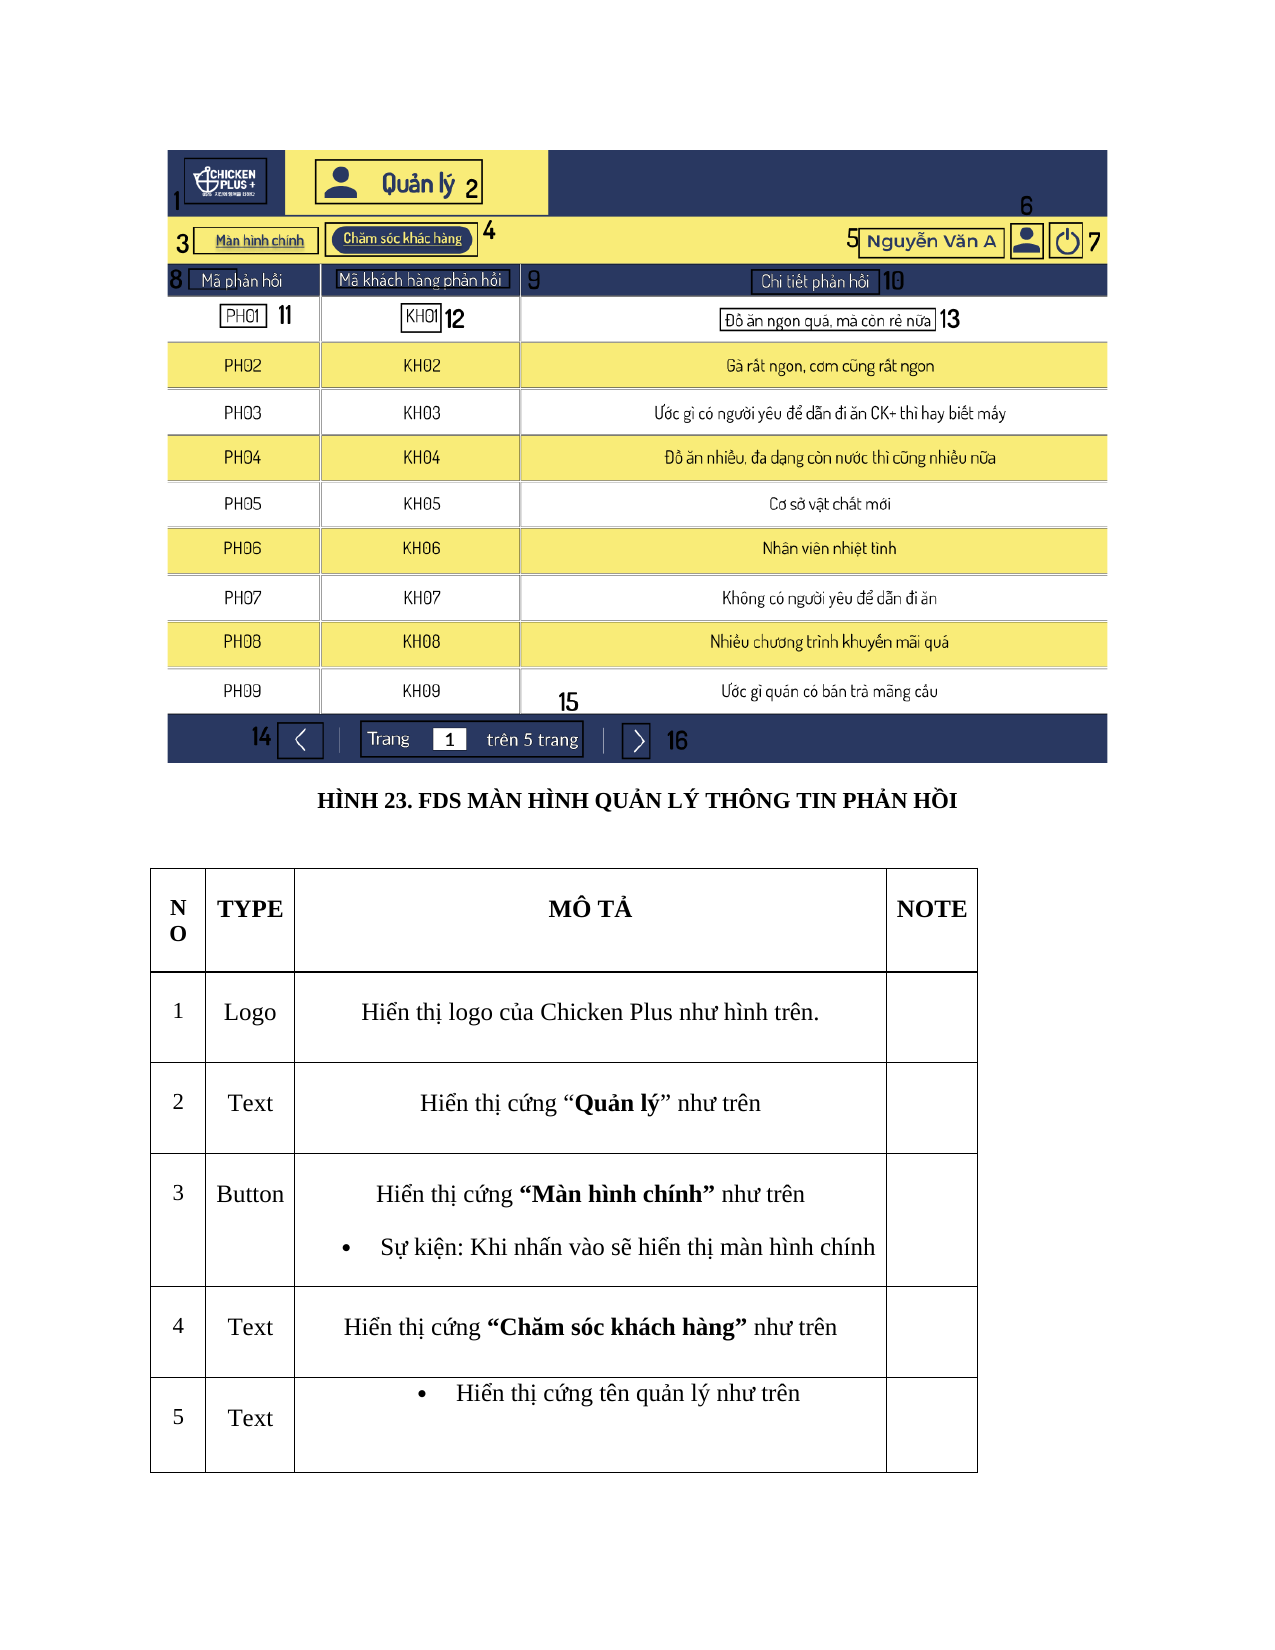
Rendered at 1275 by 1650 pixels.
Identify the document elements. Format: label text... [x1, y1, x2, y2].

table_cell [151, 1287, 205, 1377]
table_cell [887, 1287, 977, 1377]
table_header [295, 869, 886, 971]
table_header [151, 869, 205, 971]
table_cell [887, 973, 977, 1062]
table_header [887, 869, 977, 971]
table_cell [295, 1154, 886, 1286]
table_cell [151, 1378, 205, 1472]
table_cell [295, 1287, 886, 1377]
text HÌNH 23. FDS MÀN HÌNH QUẢN LÝ THÔNG TIN PHẢN HỒI [150, 787, 1125, 814]
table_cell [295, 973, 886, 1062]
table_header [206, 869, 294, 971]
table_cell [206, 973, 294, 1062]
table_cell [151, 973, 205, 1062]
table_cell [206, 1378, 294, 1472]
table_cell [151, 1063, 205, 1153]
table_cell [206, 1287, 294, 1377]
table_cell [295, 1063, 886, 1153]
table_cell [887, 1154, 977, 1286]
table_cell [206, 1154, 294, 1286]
picture [167, 150, 1108, 763]
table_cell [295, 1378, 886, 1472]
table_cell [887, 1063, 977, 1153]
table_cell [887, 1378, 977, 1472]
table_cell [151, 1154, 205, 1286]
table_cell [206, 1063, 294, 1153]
